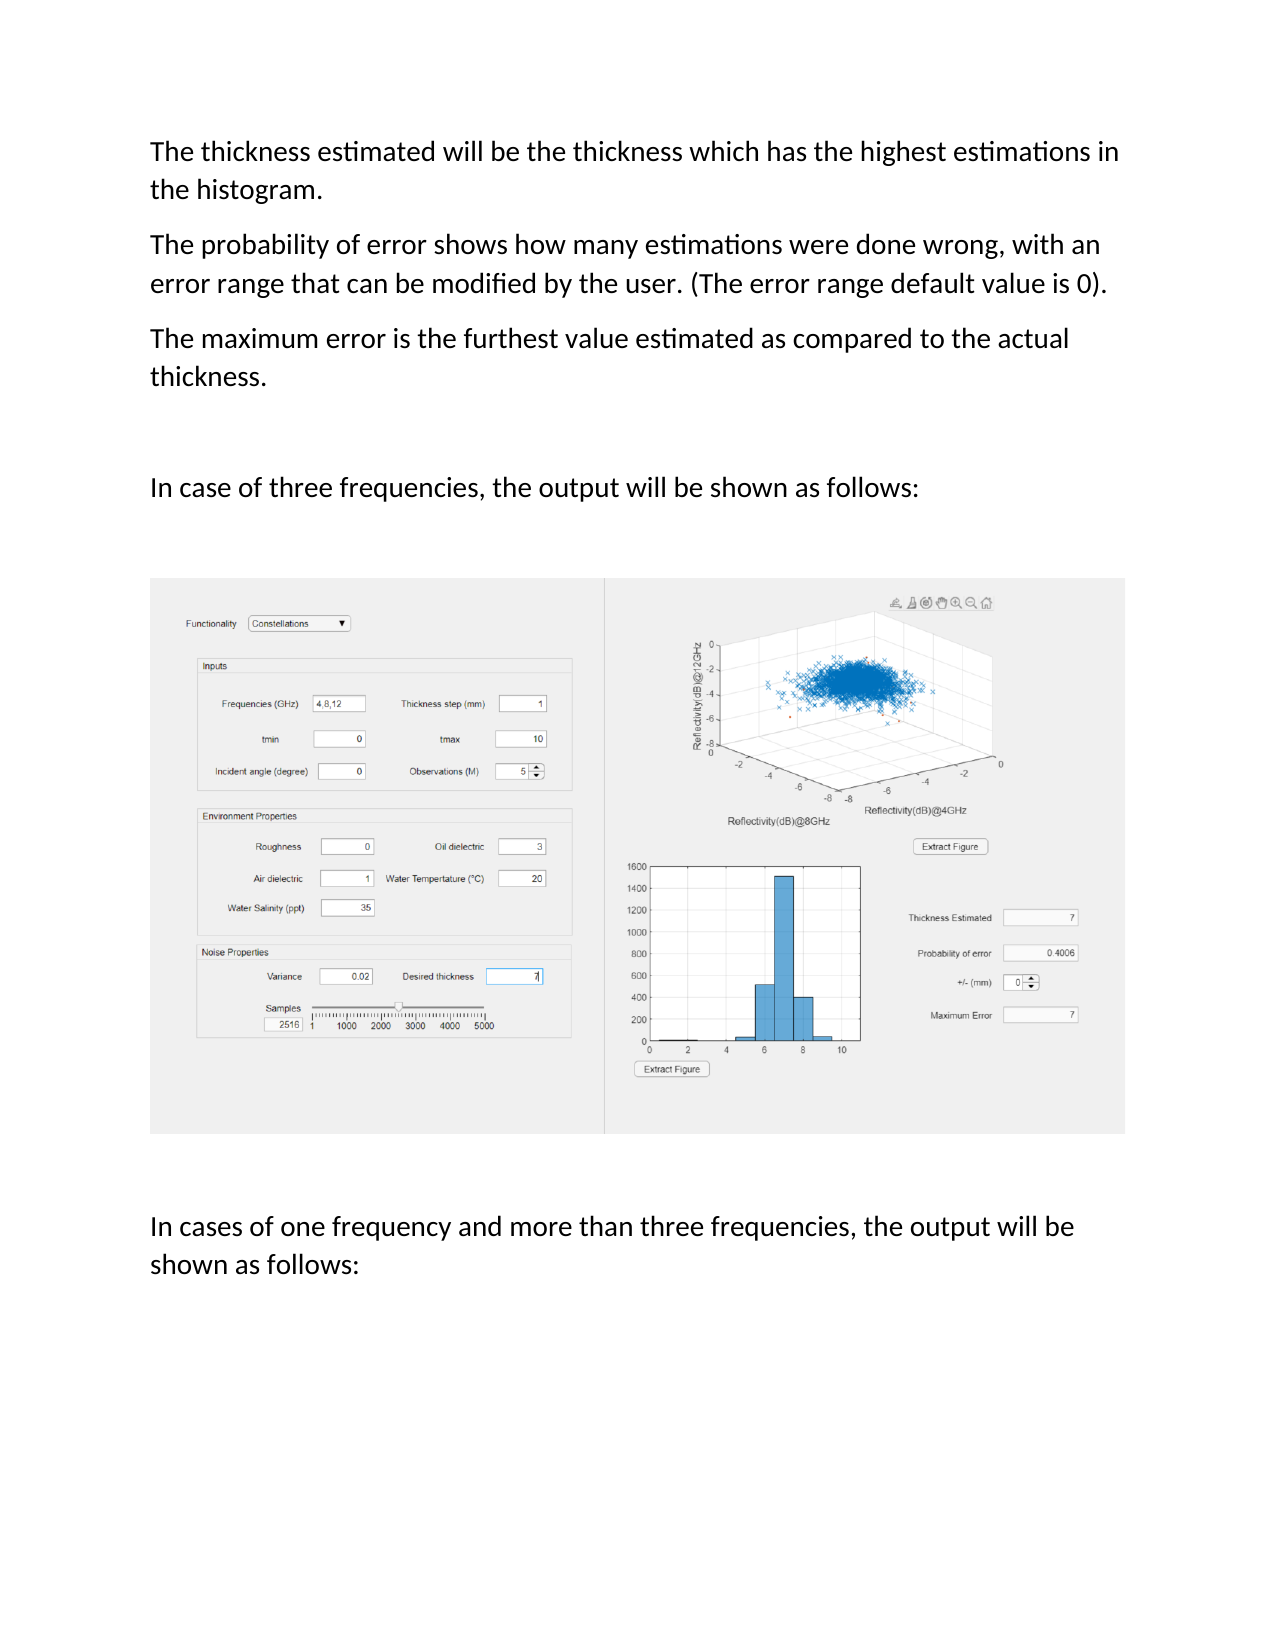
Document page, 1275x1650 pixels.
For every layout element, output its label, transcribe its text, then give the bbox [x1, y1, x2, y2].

text The maximum error is the furthest value estimated as compared to the actual thickness. [150, 320, 1125, 394]
text The thickness estimated will be the thickness which has the highest estimations in the histogram. [150, 133, 1125, 207]
picture [150, 578, 1125, 1134]
text In cases of one frequency and more than three frequencies, the output will be shown as follows: [150, 1208, 1125, 1282]
text In case of three frequencies, the output will be shown as follows: [150, 469, 1125, 504]
text The probability of error shows how many estimations were done wrong, with an error range that can be modified by the user. (The error range default value is 0). [150, 226, 1125, 301]
